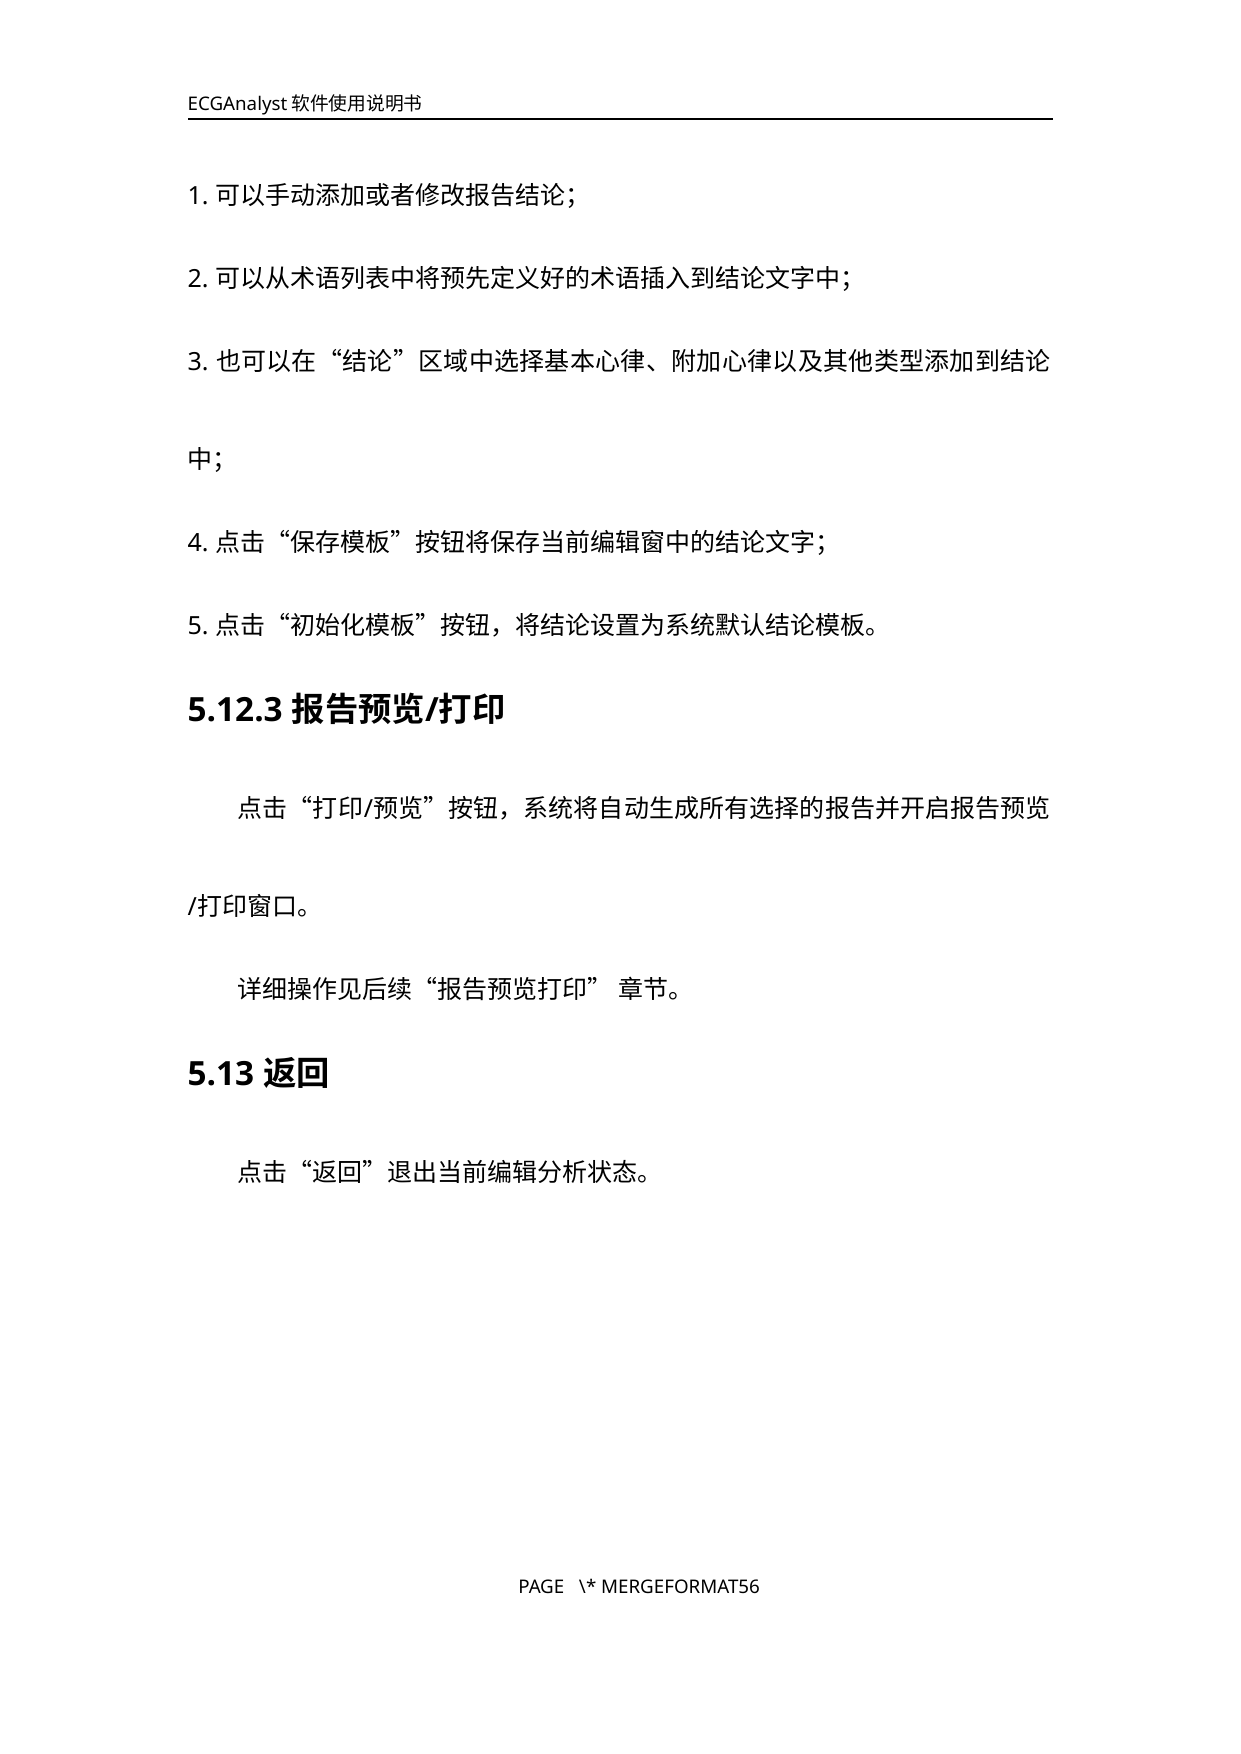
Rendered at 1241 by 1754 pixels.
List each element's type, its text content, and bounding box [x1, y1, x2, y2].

subtitle 5.12.3 报告预览/打印 [187, 674, 1053, 739]
text 点击“返回”退出当前编辑分析状态。 [187, 1138, 1053, 1203]
subtitle 5.13 返回 [187, 1038, 1053, 1103]
text 点击“打印/预览”按钮，系统将自动生成所有选择的报告并开启报告预览/打印窗口。 [187, 774, 1053, 937]
text 5. 点击“初始化模板”按钮，将结论设置为系统默认结论模板。 [187, 591, 1053, 656]
text 4. 点击“保存模板”按钮将保存当前编辑窗中的结论文字； [187, 508, 1053, 573]
text 3. 也可以在“结论”区域中选择基本心律、附加心律以及其他类型添加到结论中； [187, 327, 1053, 490]
text 2. 可以从术语列表中将预先定义好的术语插入到结论文字中； [187, 244, 1053, 309]
text 1. 可以手动添加或者修改报告结论； [187, 161, 1053, 226]
text 详细操作见后续“报告预览打印” 章节。 [187, 955, 1053, 1020]
